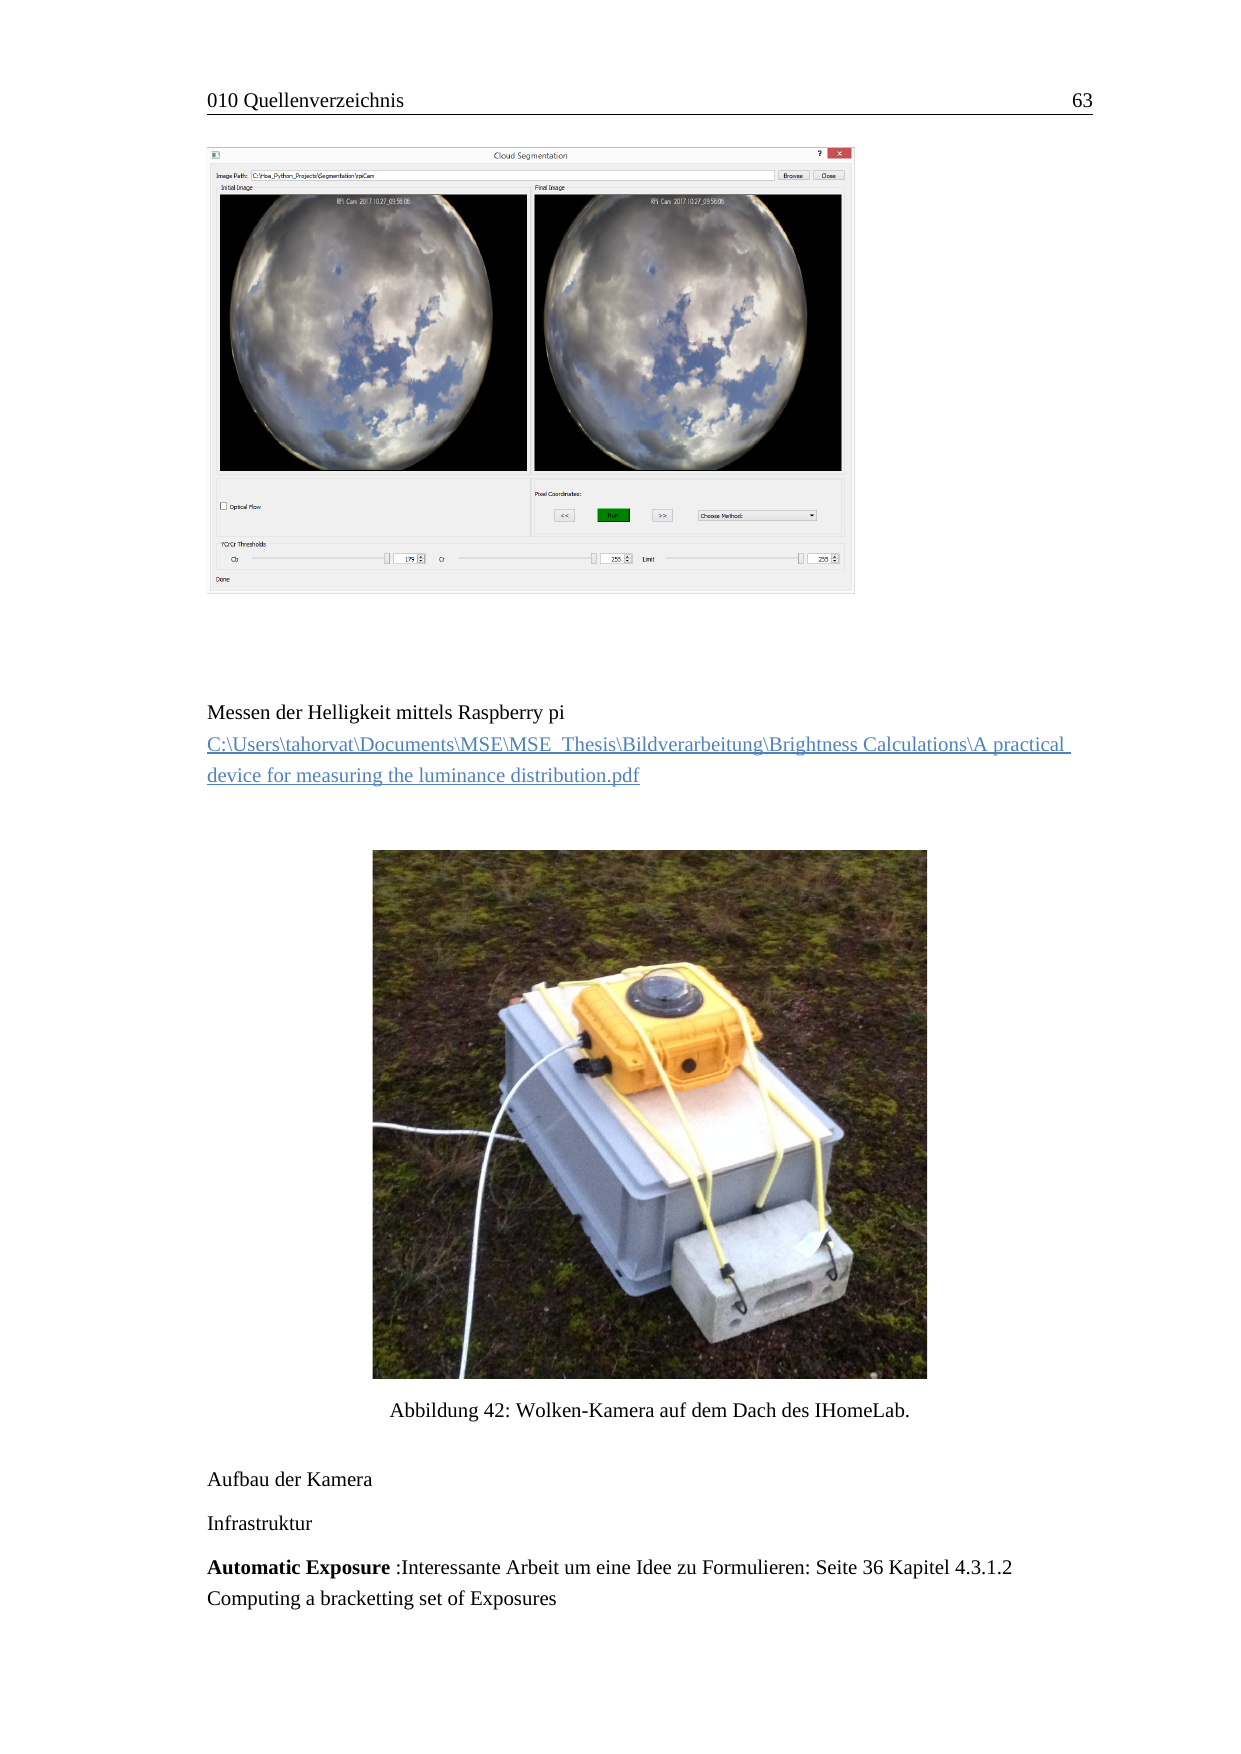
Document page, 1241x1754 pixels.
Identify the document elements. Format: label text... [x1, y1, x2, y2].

picture [372, 850, 928, 1379]
picture [206, 147, 855, 594]
text Abbildung 42: Wolken-Kamera auf dem Dach des IHomeLab. [207, 1398, 1093, 1422]
text Messen der Helligkeit mittels Raspberry pi C:\Users\tahorvat\Documents\MSE\MSE_Thesis\Bildverarbeitung\Brightness Calculations\A practical device for measuring the luminance distribution.pdf [207, 700, 1093, 787]
text Infrastruktur [207, 1511, 1093, 1535]
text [207, 1554, 1093, 1610]
text Aufbau der Kamera [207, 1467, 1093, 1491]
